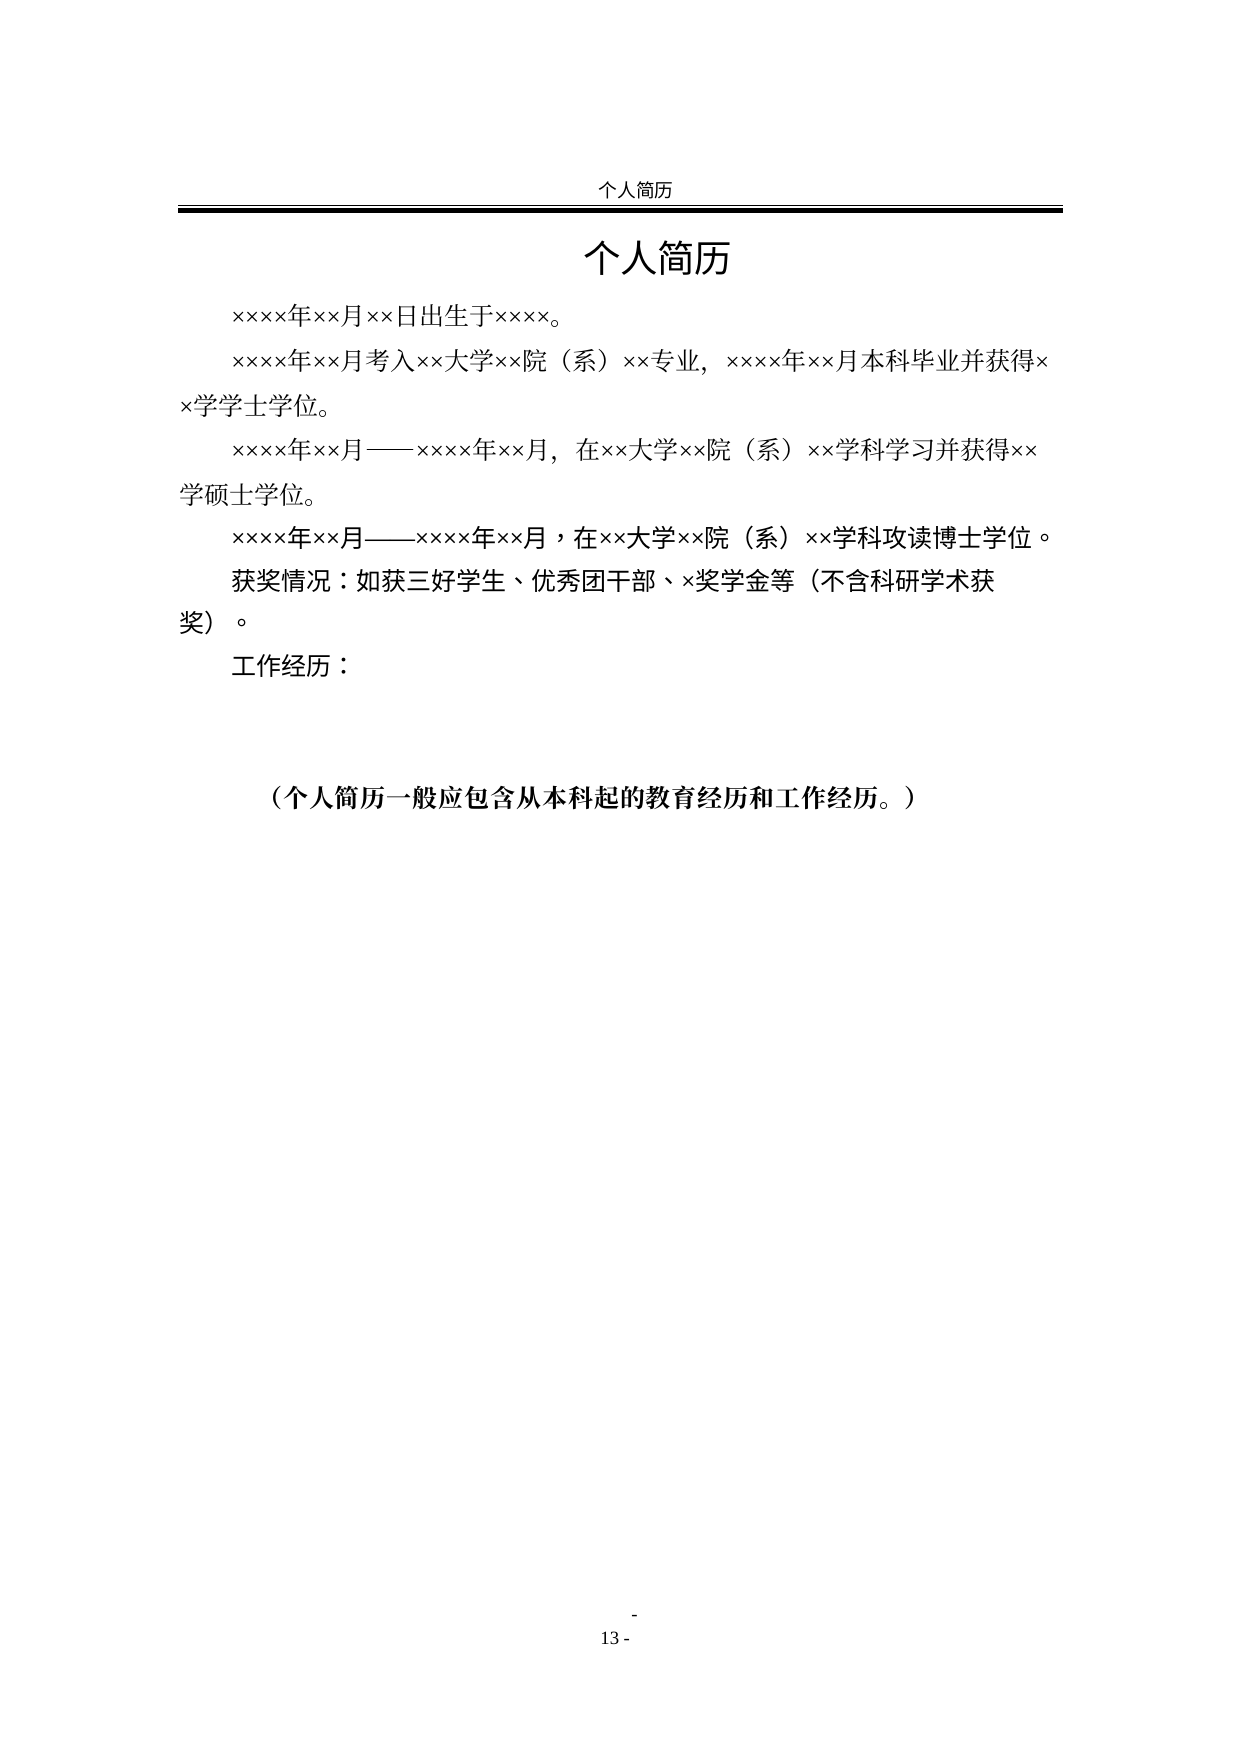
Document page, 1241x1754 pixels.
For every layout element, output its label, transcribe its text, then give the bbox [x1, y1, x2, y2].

text ××××年××月——××××年××月，在××大学××院（系）××学科学习并获得××学硕士学位。 [179, 431, 1061, 512]
text 获奖情况：如获三好学生、优秀团干部、×奖学金等（不含科研学术获奖）。 [179, 563, 1061, 640]
text ××××年××月——××××年××月，在××大学××院（系）××学科攻读博士学位。 [179, 521, 1061, 555]
subtitle 个人简历 [179, 228, 1061, 283]
text 工作经历： [179, 648, 1061, 682]
text （个人简历一般应包含从本科起的教育经历和工作经历。） [179, 776, 1061, 817]
text ××××年××月考入××大学××院（系）××专业，××××年××月本科毕业并获得××学学士学位。 [179, 341, 1061, 422]
text ××××年××月××日出生于××××。 [179, 296, 1061, 332]
